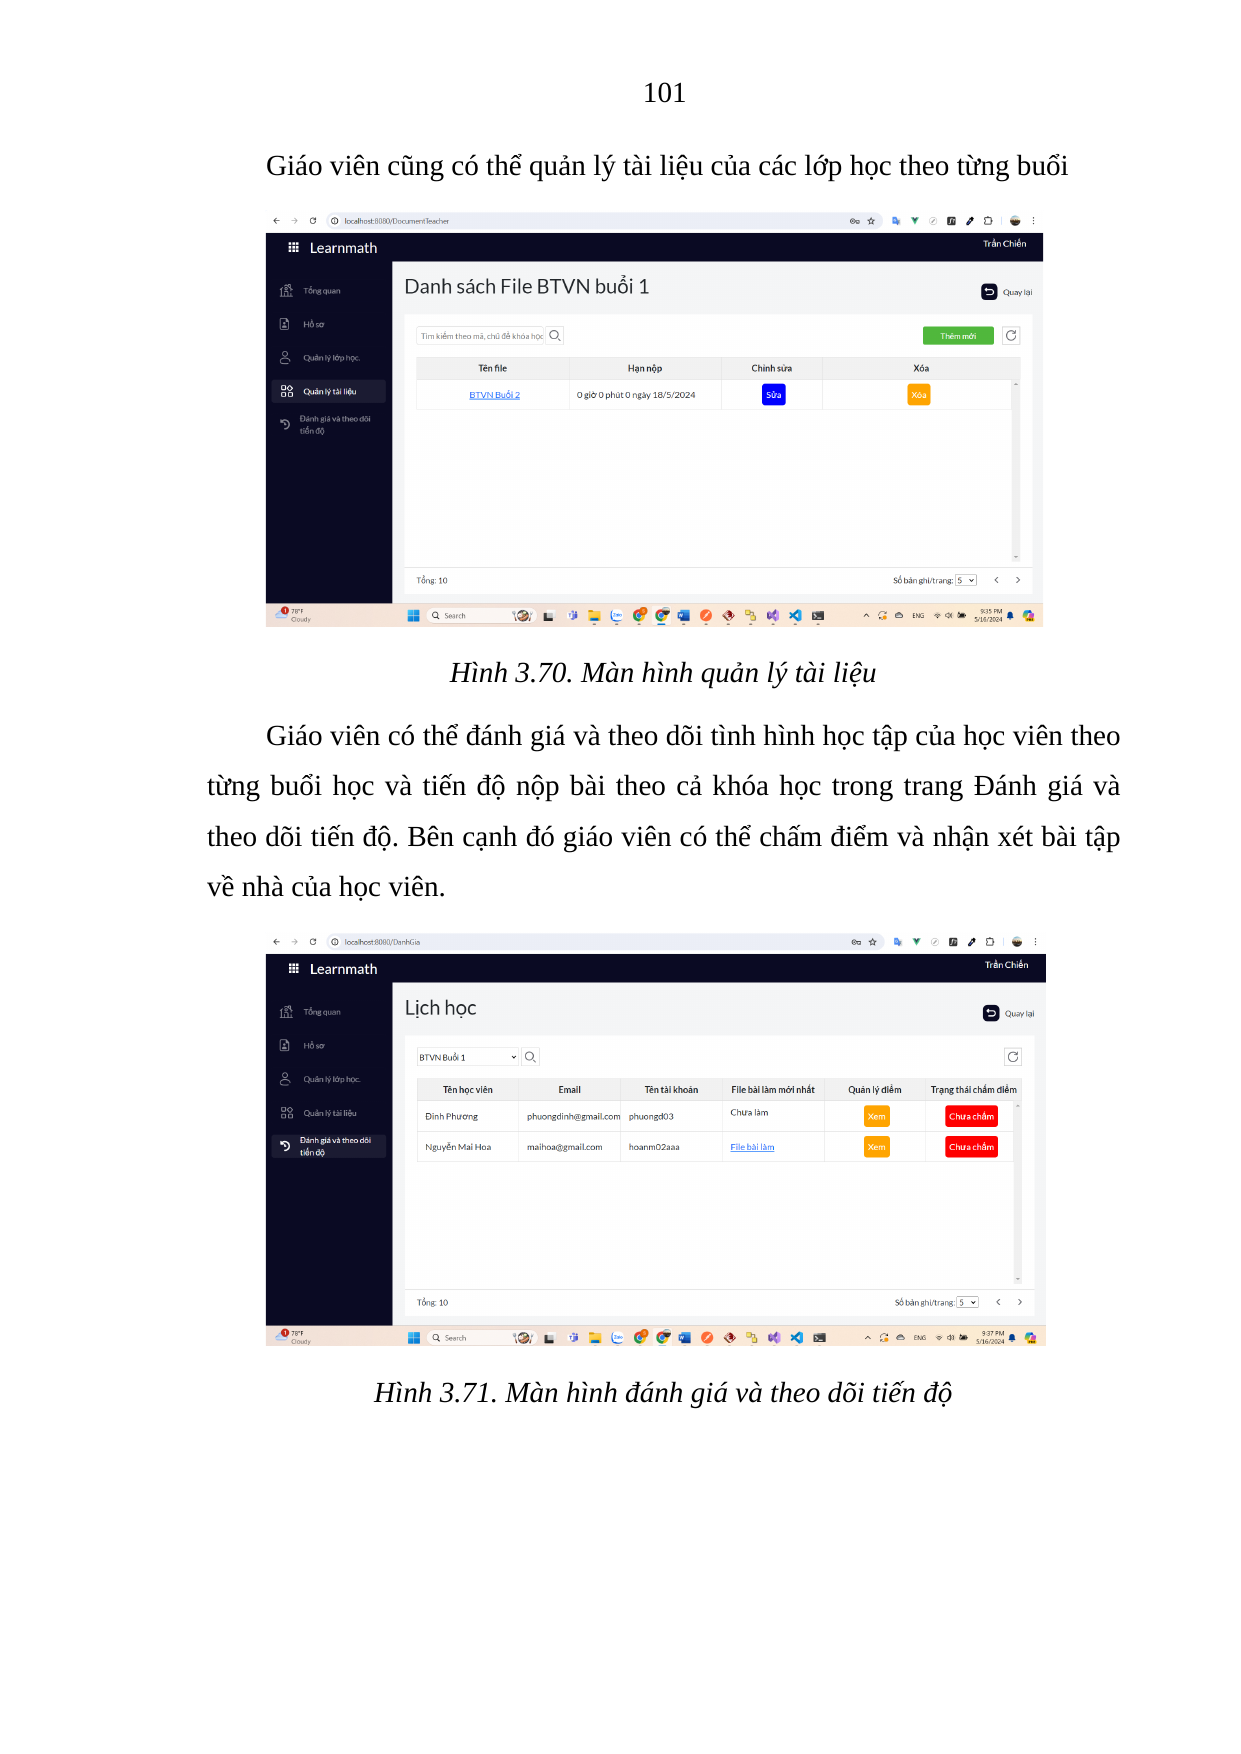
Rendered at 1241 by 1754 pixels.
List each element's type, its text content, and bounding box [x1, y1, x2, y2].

text Giáo viên có thể đánh giá và theo dõi tình hình học tập của học viên theo từng buổi học và tiến độ nộp bài theo cả khóa học trong trang Đánh giá và theo dõi tiến độ. Bên cạnh đó giáo viên có thể chấm điểm và nhận xét bài tập về nhà của học viên. [207, 718, 1122, 903]
picture [265, 932, 1046, 1346]
picture [265, 210, 1044, 627]
text Giáo viên cũng có thể quản lý tài liệu của các lớp học theo từng buổi [207, 148, 1122, 181]
